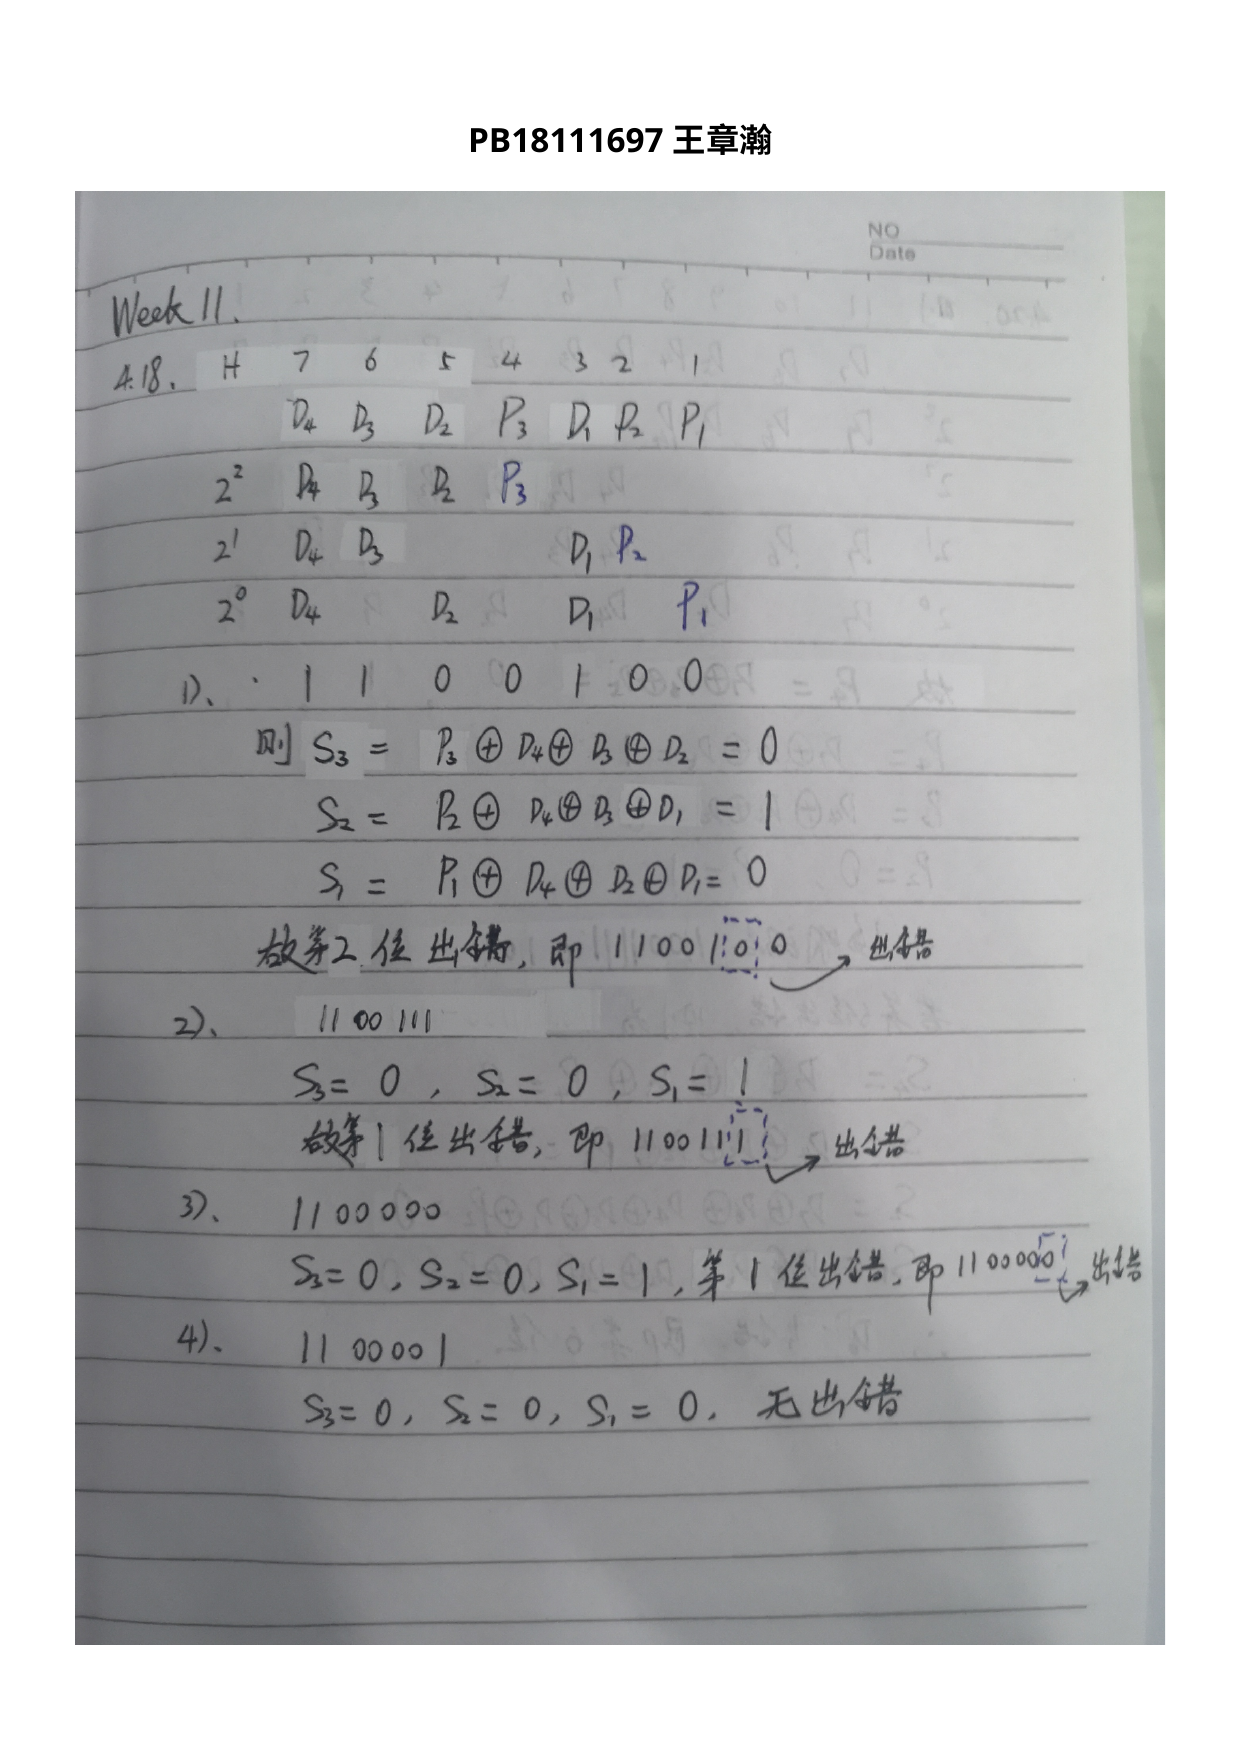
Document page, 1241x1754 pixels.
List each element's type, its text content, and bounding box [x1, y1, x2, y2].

subtitle PB18111697 王章瀚 [75, 106, 1165, 171]
picture [75, 191, 1166, 1645]
